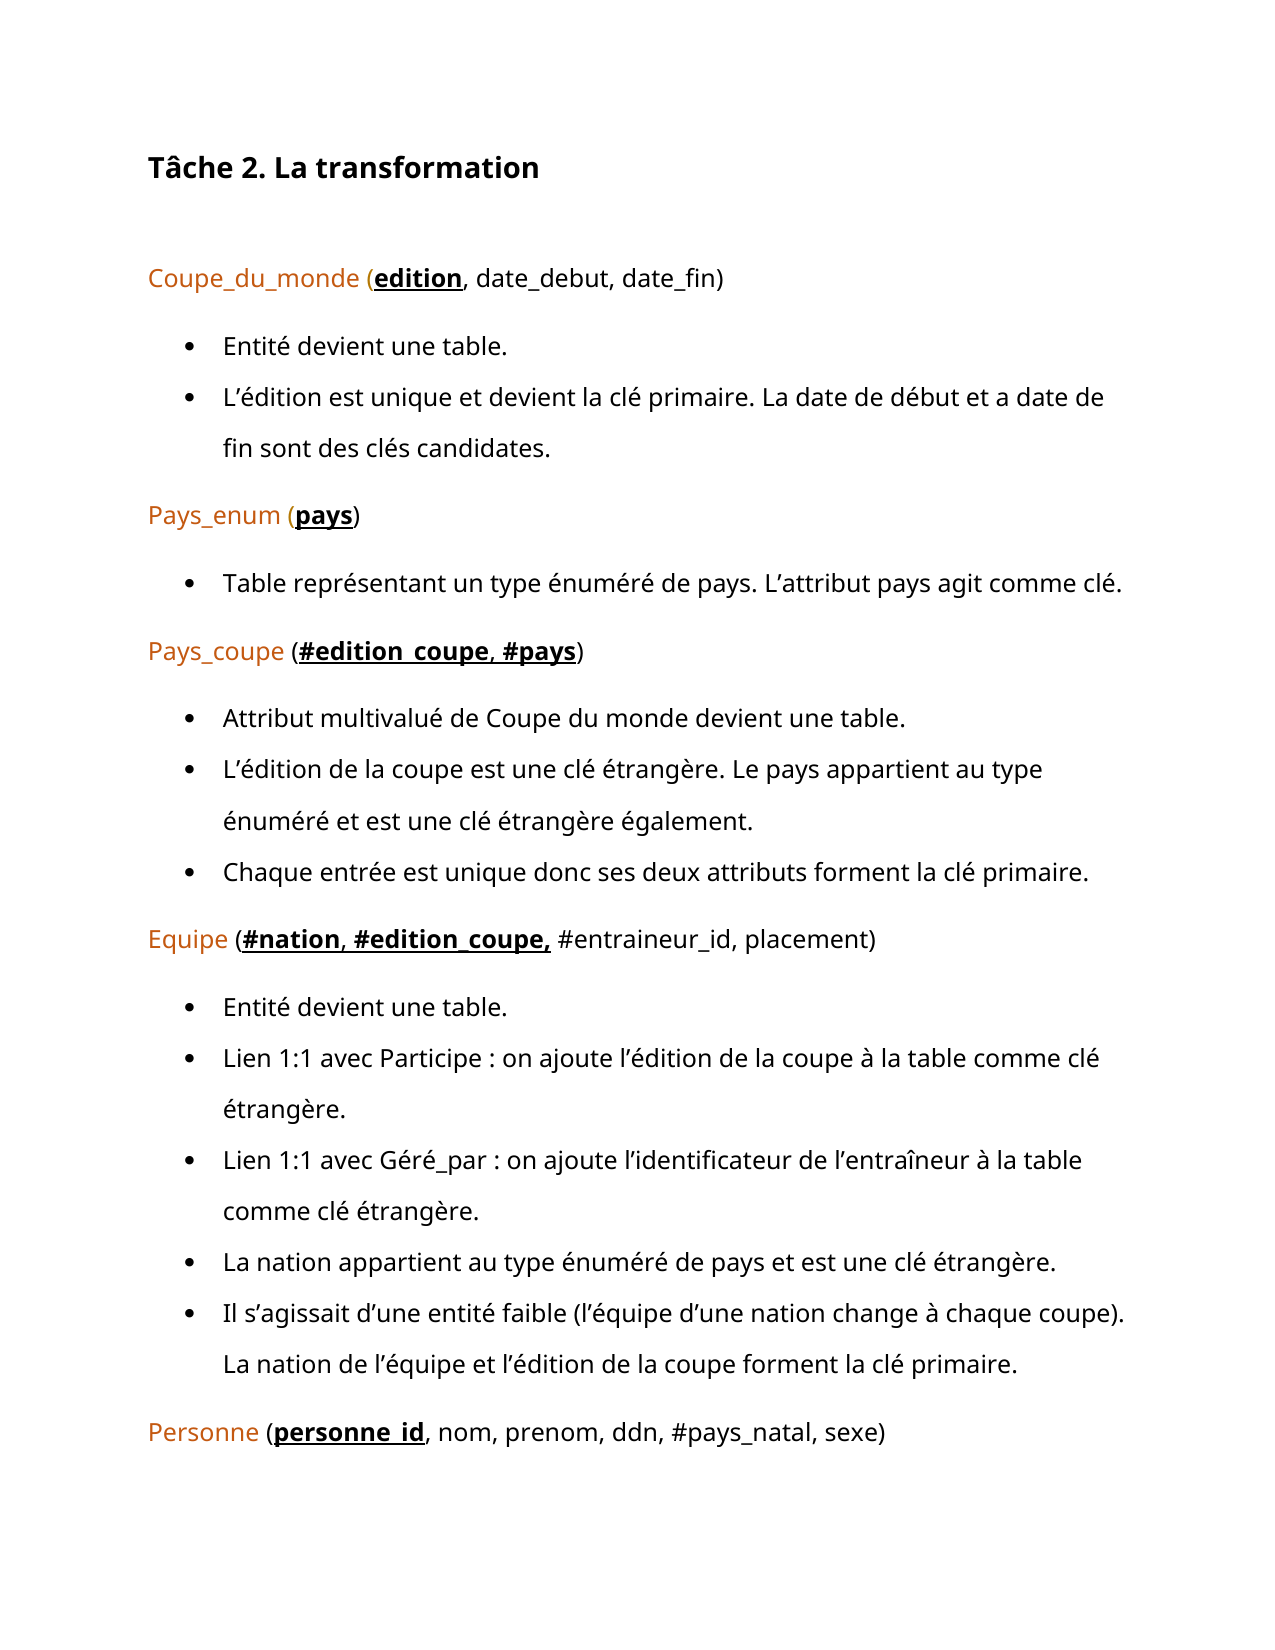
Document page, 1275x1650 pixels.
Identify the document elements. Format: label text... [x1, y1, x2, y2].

list Lien 1:1 avec Participe : on ajoute l’édition de la coupe à la table comme clé étrangère. [185, 1041, 1127, 1126]
list La nation appartient au type énuméré de pays et est une clé étrangère. [185, 1245, 1127, 1279]
text Equipe (#nation, #edition_coupe, #entraineur_id, placement) [148, 922, 1127, 956]
text Tâche 2. La transformation [148, 148, 1127, 187]
text Coupe_du_monde (edition, date_debut, date_fin) [148, 261, 1127, 294]
list Chaque entrée est unique donc ses deux attributs forment la clé primaire. [185, 854, 1127, 888]
text Pays_enum (pays) [148, 498, 1127, 532]
list Table représentant un type énuméré de pays. L’attribut pays agit comme clé. [185, 566, 1127, 600]
list Entité devient une table. [185, 990, 1127, 1024]
text Personne (personne_id, nom, prenom, ddn, #pays_natal, sexe) [148, 1415, 1127, 1449]
list Entité devient une table. [185, 328, 1127, 362]
list Attribut multivalué de Coupe du monde devient une table. [185, 701, 1127, 735]
list Lien 1:1 avec Géré_par : on ajoute l’identificateur de l’entraîneur à la table comme clé étrangère. [185, 1143, 1127, 1228]
list L’édition de la coupe est une clé étrangère. Le pays appartient au type énuméré et est une clé étrangère également. [185, 752, 1127, 837]
list Il s’agissait d’une entité faible (l’équipe d’une nation change à chaque coupe). La nation de l’équipe et l’édition de la coupe forment la clé primaire. [185, 1296, 1127, 1381]
list L’édition est unique et devient la clé primaire. La date de début et a date de fin sont des clés candidates. [185, 379, 1127, 464]
text Pays_coupe (#edition_coupe, #pays) [148, 633, 1127, 667]
